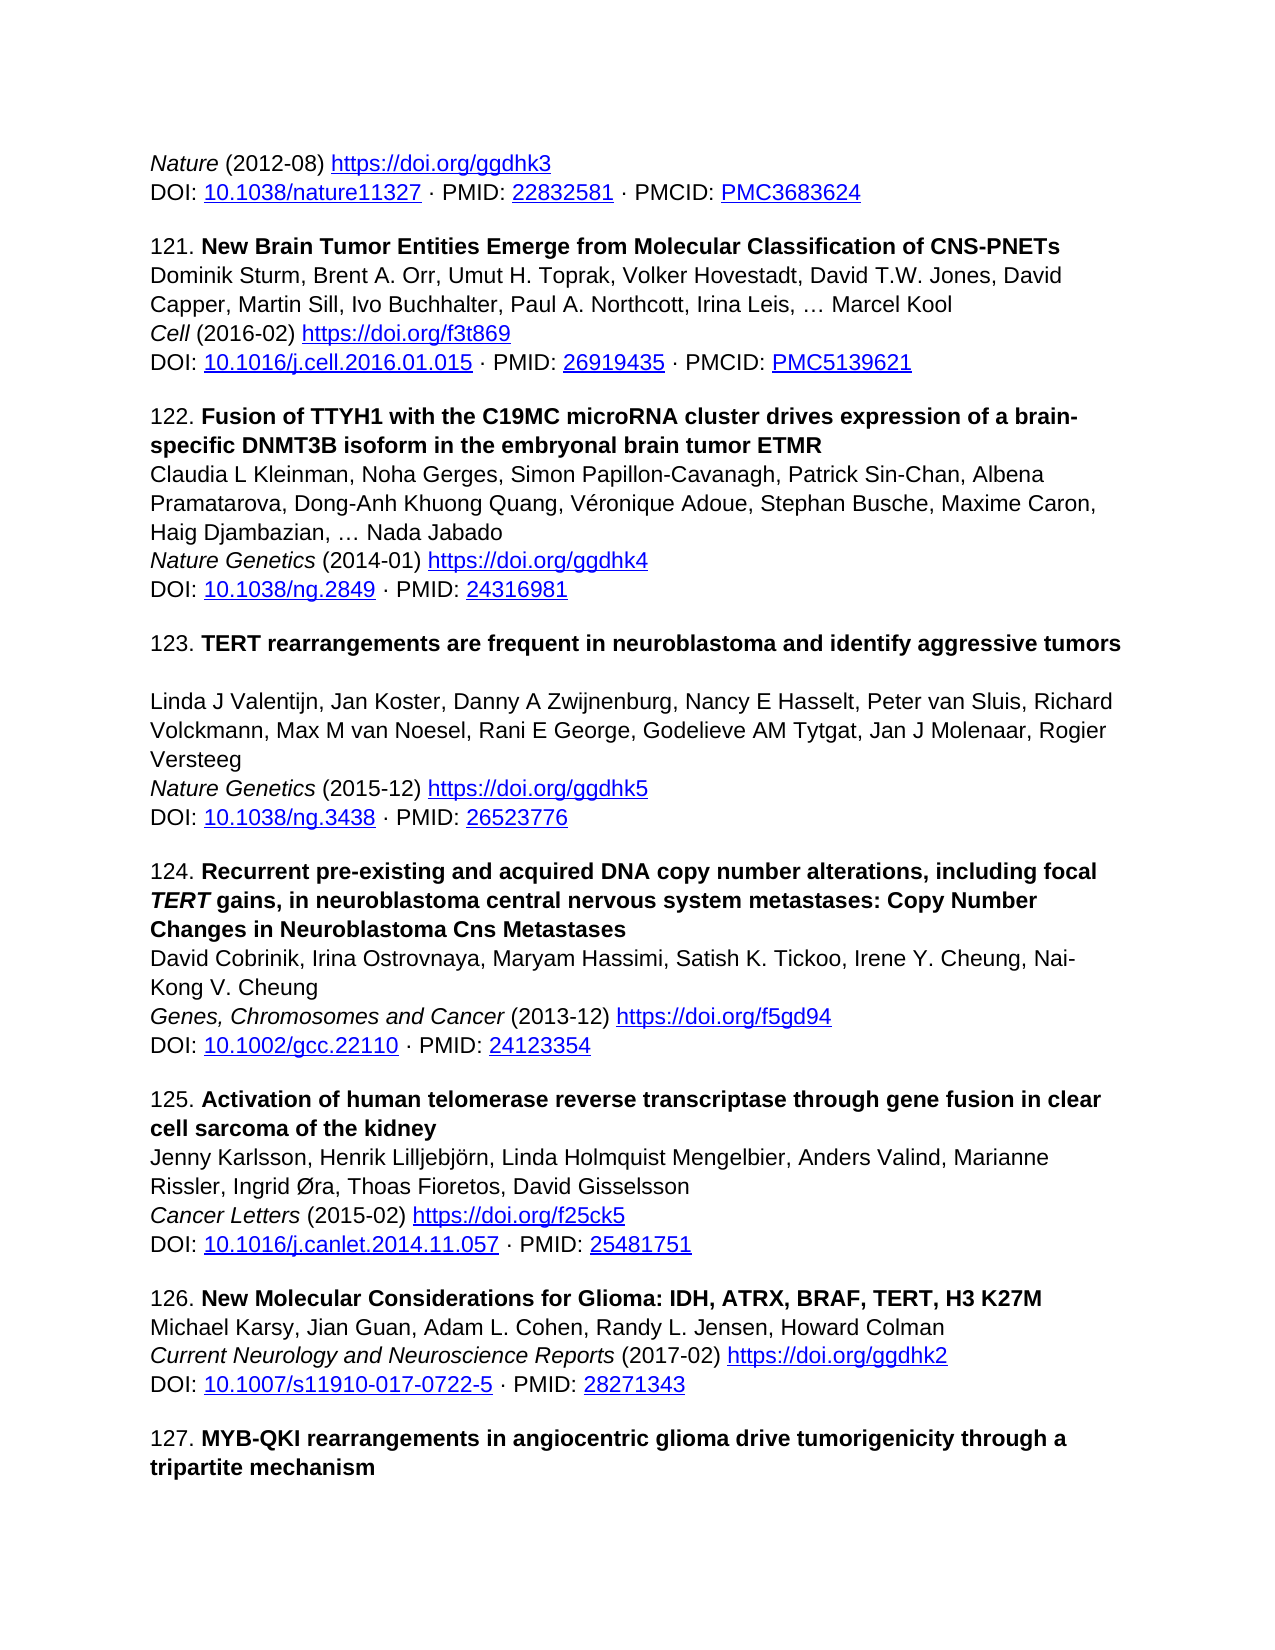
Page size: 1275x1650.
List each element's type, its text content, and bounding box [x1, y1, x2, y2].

text 123. TERT rearrangements are frequent in neuroblastoma and identify aggressive tumors Linda J Valentijn, Jan Koster, Danny A Zwijnenburg, Nancy E Hasselt, Peter van Sluis, Richard Volckmann, Max M van Noesel, Rani E George, Godelieve AM Tytgat, Jan J Molenaar, Rogier Versteeg Nature Genetics (2015-12) https://doi.org/ggdhk5 DOI: 10.1038/ng.3438 · PMID: 26523776 [150, 630, 1125, 831]
text 124. Recurrent pre-existing and acquired DNA copy number alterations, including focal TERT gains, in neuroblastoma central nervous system metastases: Copy Number Changes in Neuroblastoma Cns Metastases David Cobrinik, Irina Ostrovnaya, Maryam Hassimi, Satish K. Tickoo, Irene Y. Cheung, Nai-Kong V. Cheung Genes, Chromosomes and Cancer (2013-12) https://doi.org/f5gd94 DOI: 10.1002/gcc.22110 · PMID: 24123354 [150, 858, 1125, 1058]
text 121. New Brain Tumor Entities Emerge from Molecular Classification of CNS-PNETs Dominik Sturm, Brent A. Orr, Umut H. Toprak, Volker Hovestadt, David T.W. Jones, David Capper, Martin Sill, Ivo Buchhalter, Paul A. Northcott, Irina Leis, … Marcel Kool Cell (2016-02) https://doi.org/f3t869 DOI: 10.1016/j.cell.2016.01.015 · PMID: 26919435 · PMCID: PMC5139621 [150, 233, 1125, 375]
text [150, 1425, 1125, 1481]
text 122. Fusion of TTYH1 with the C19MC microRNA cluster drives expression of a brain-specific DNMT3B isoform in the embryonal brain tumor ETMR Claudia L Kleinman, Noha Gerges, Simon Papillon-Cavanagh, Patrick Sin-Chan, Albena Pramatarova, Dong-Anh Khuong Quang, Véronique Adoue, Stephan Busche, Maxime Caron, Haig Djambazian, … Nada Jabado Nature Genetics (2014-01) https://doi.org/ggdhk4 DOI: 10.1038/ng.2849 · PMID: 24316981 [150, 403, 1125, 603]
text 126. New Molecular Considerations for Glioma: IDH, ATRX, BRAF, TERT, H3 K27M Michael Karsy, Jian Guan, Adam L. Cohen, Randy L. Jensen, Howard Colman Current Neurology and Neuroscience Reports (2017-02) https://doi.org/ggdhk2 DOI: 10.1007/s11910-017-0722-5 · PMID: 28271343 [150, 1284, 1125, 1398]
text 125. Activation of human telomerase reverse transcriptase through gene fusion in clear cell sarcoma of the kidney Jenny Karlsson, Henrik Lilljebjörn, Linda Holmquist Mengelbier, Anders Valind, Marianne Rissler, Ingrid Øra, Thoas Fioretos, David Gisselsson Cancer Letters (2015-02) https://doi.org/f25ck5 DOI: 10.1016/j.canlet.2014.11.057 · PMID: 25481751 [150, 1086, 1125, 1257]
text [150, 150, 1125, 205]
